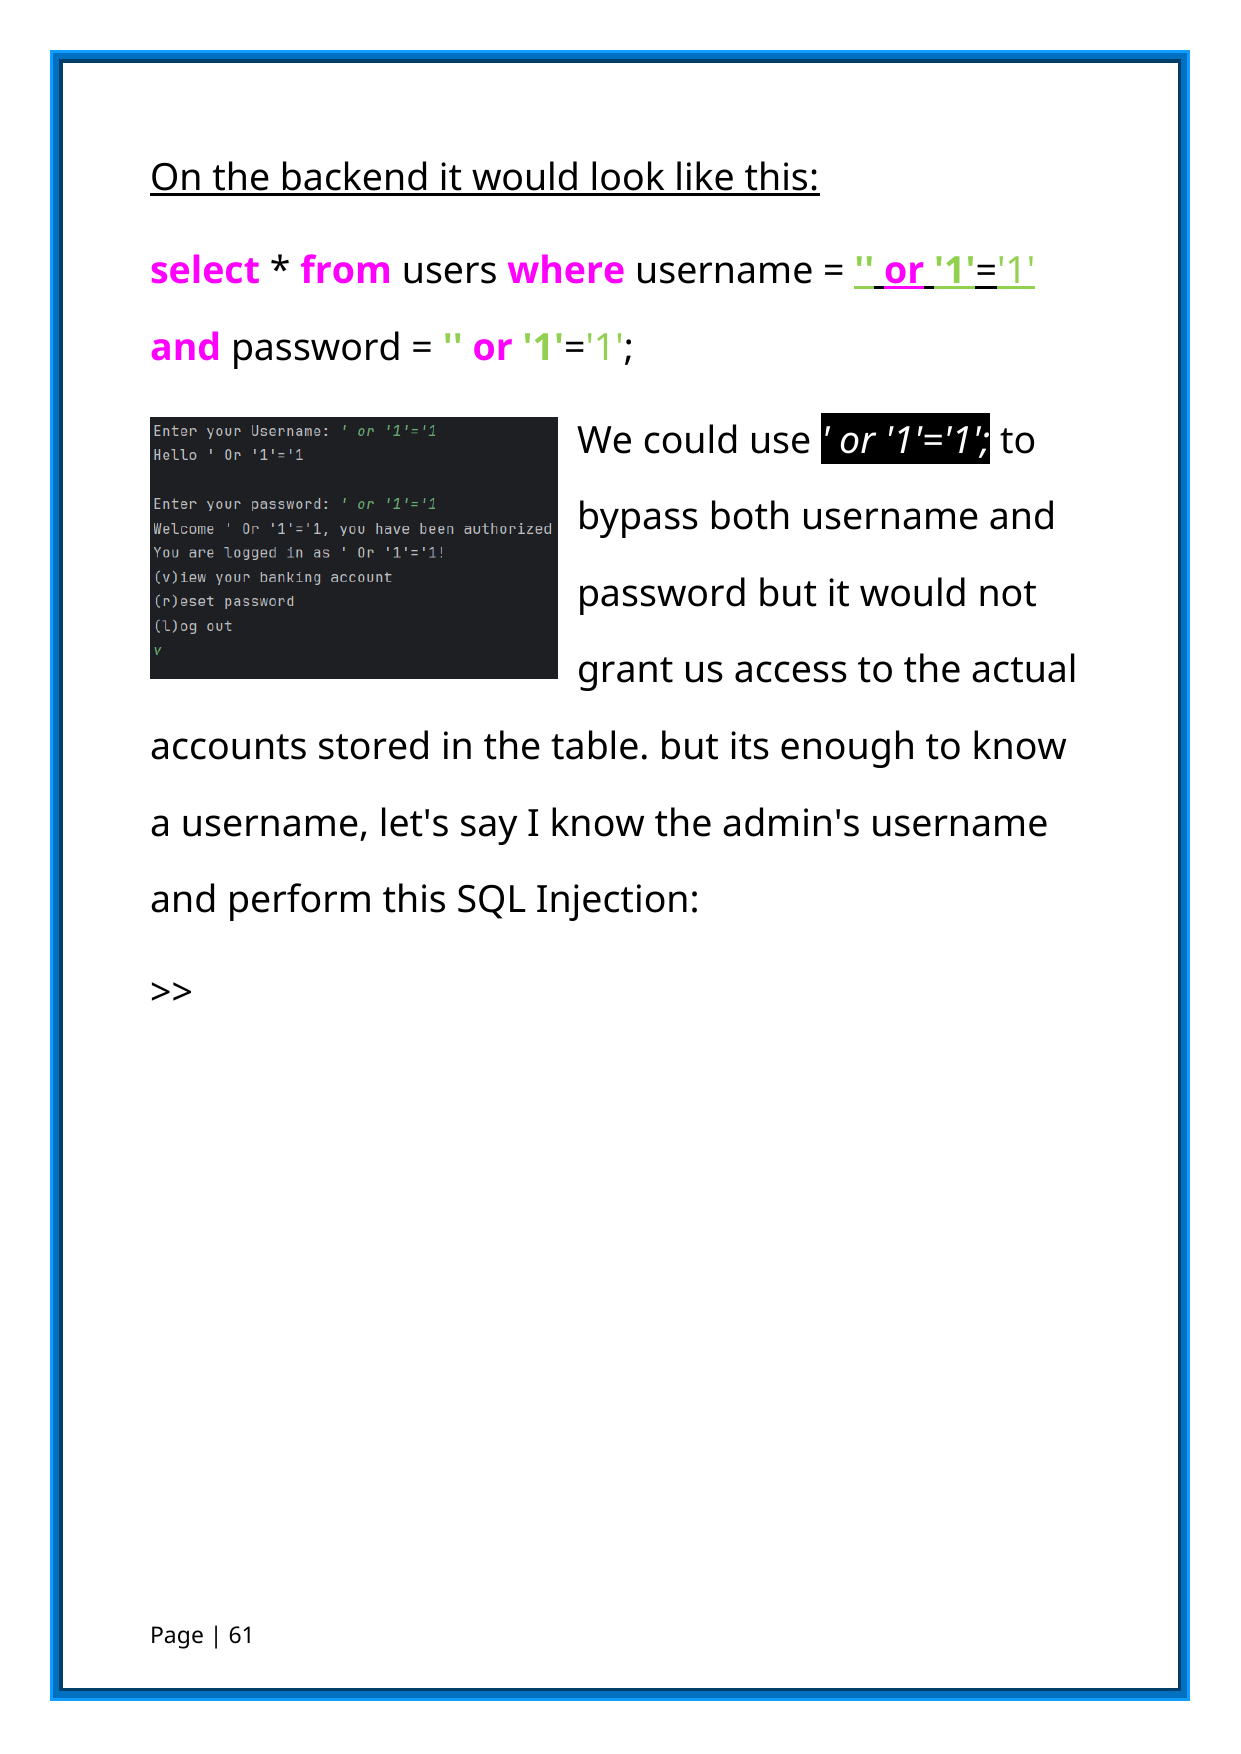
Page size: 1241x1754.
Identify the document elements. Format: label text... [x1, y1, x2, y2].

text >> [150, 966, 1090, 1017]
picture [150, 417, 558, 679]
text select * from users where username = '' or '1'='1' and password = '' or '1'='1'; [150, 243, 1090, 371]
text We could use ' or '1'='1'; to bypass both username and password but it would not grant us access to the actual accounts stored in the table. but its enough to know a username, let's say I know the admin's username and perform this SQL Injection: [150, 413, 1090, 923]
text On the backend it would look like this: [150, 150, 1090, 201]
